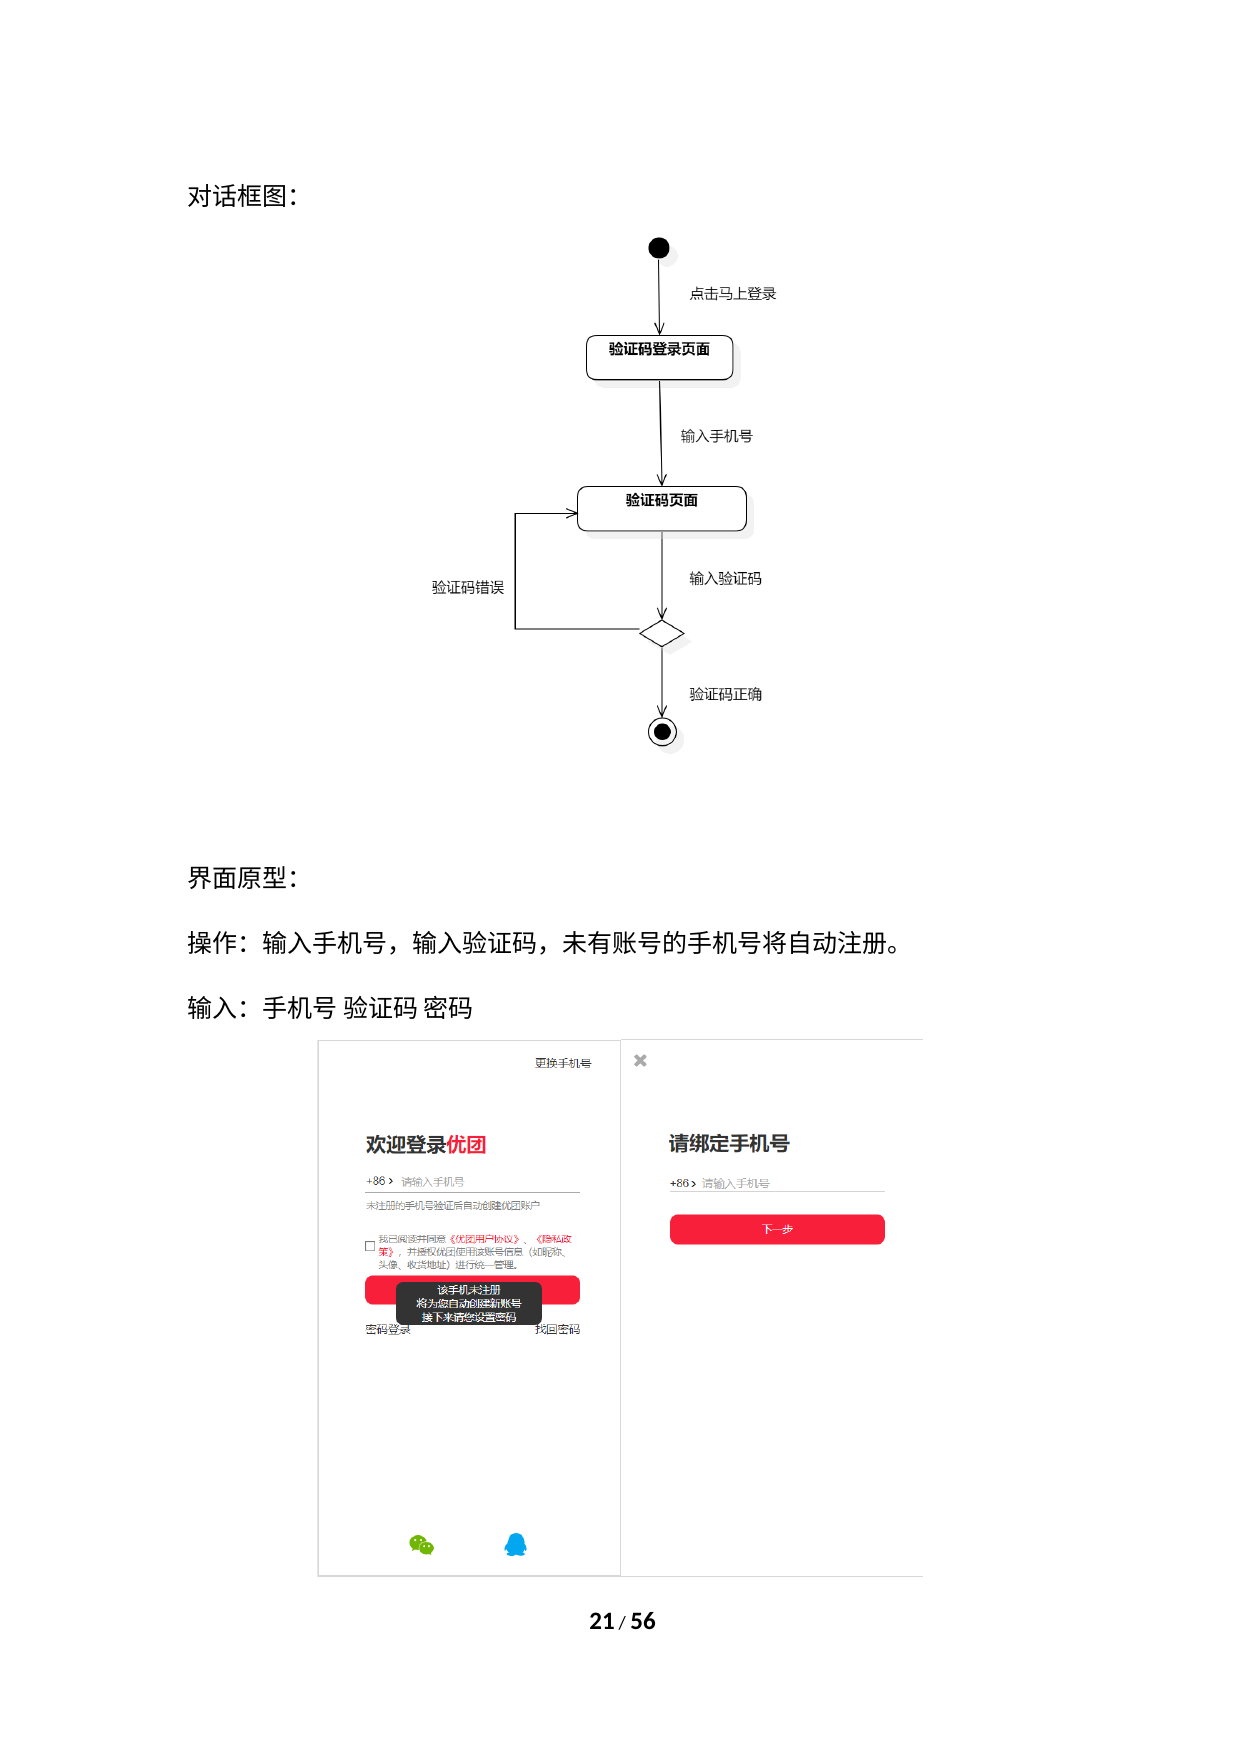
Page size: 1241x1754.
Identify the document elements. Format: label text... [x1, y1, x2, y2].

text 界面原型： [187, 844, 1053, 909]
text 输入：手机号 验证码 密码 [187, 974, 1053, 1039]
text 对话框图： [187, 162, 1053, 227]
picture [317, 1039, 923, 1577]
picture [415, 227, 825, 790]
text 操作：输入手机号，输入验证码，未有账号的手机号将自动注册。 [187, 909, 1053, 974]
